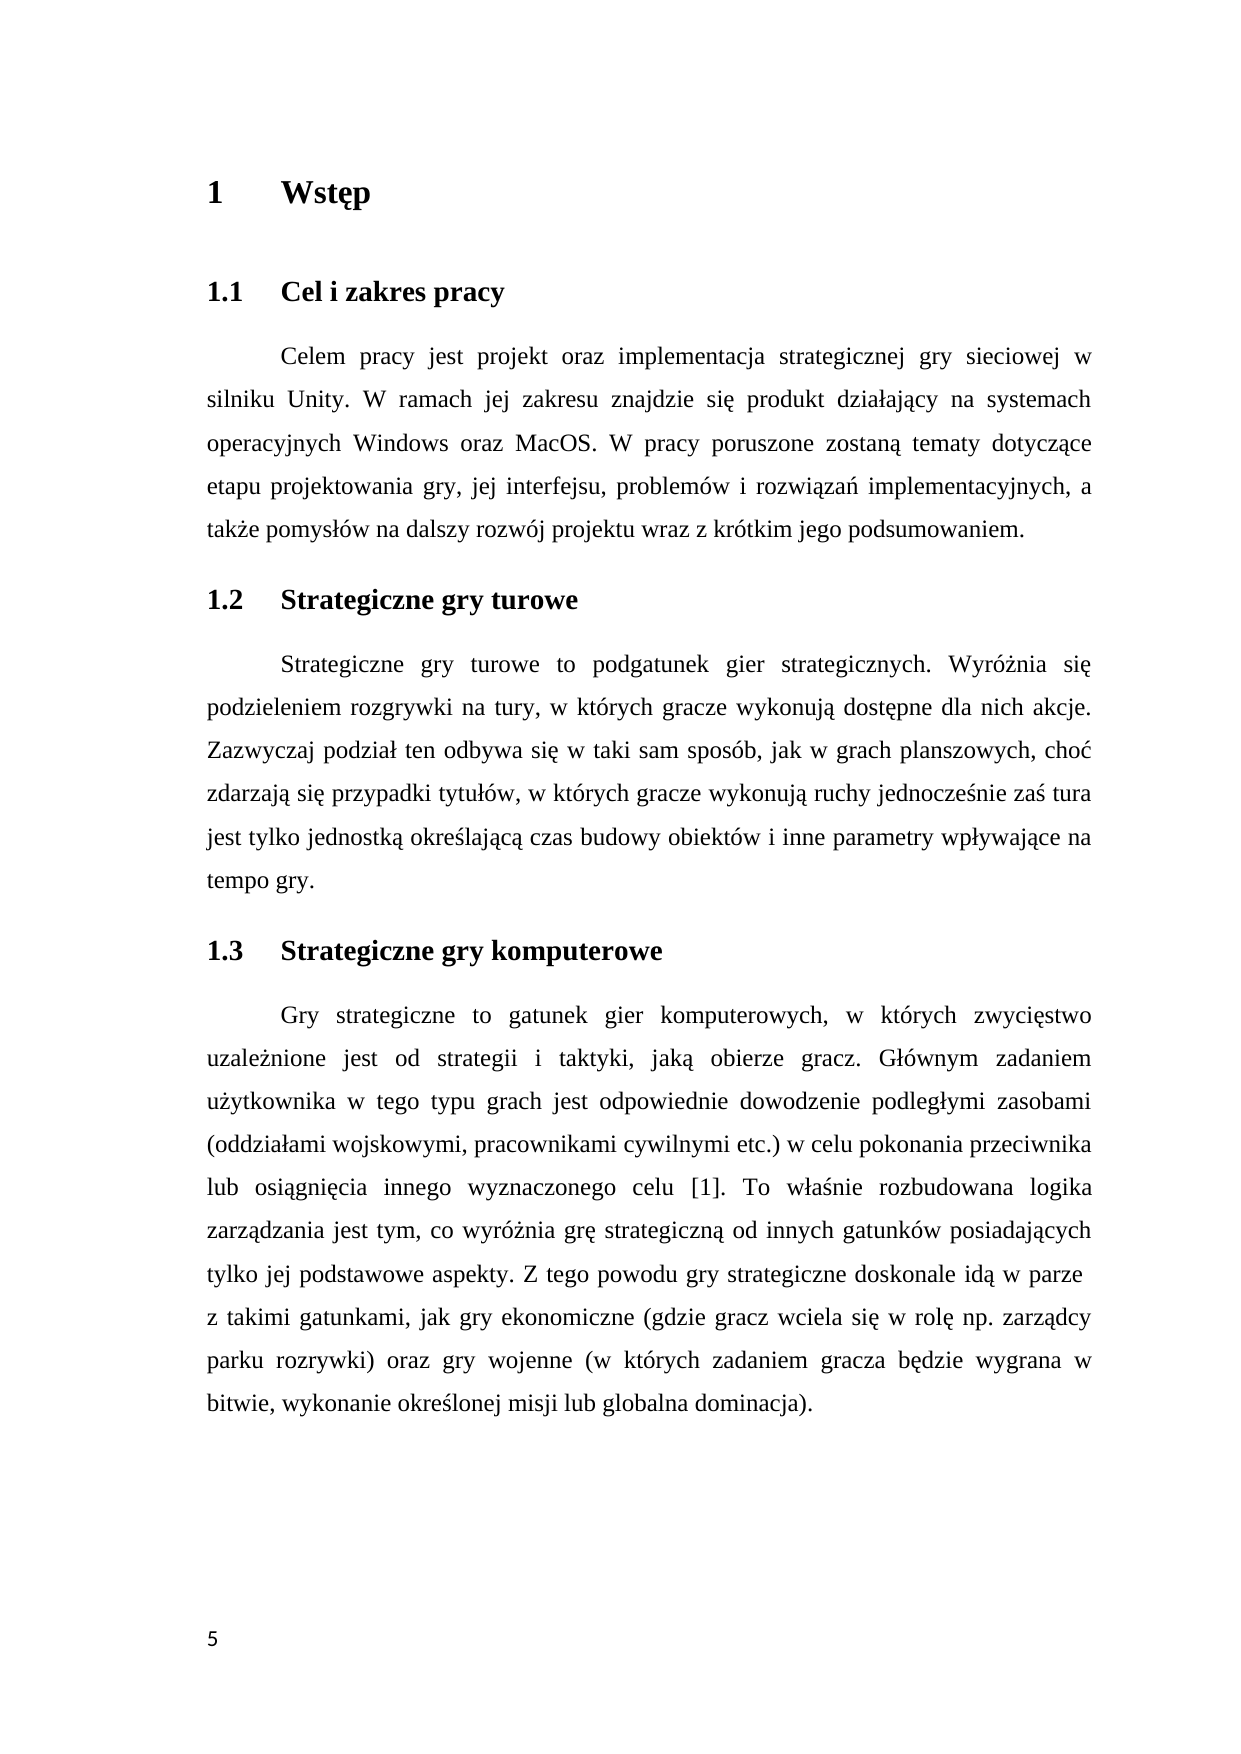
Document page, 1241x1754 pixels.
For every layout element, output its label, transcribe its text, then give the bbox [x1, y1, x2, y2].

text Strategiczne gry turowe to podgatunek gier strategicznych. Wyróżnia się podzieleniem rozgrywki na tury, w których gracze wykonują dostępne dla nich akcje. Zazwyczaj podział ten odbywa się w taki sam sposób, jak w grach planszowych, choć zdarzają się przypadki tytułów, w których gracze wykonują ruchy jednocześnie zaś tura jest tylko jednostką określającą czas budowy obiektów i inne parametry wpływające na tempo gry. [207, 649, 1093, 893]
subtitle 1.2 Strategiczne gry turowe [207, 582, 1093, 616]
subtitle 1.3 Strategiczne gry komputerowe [207, 933, 1093, 966]
text Gry strategiczne to gatunek gier komputerowych, w których zwycięstwo uzależnione jest od strategii i taktyki, jaką obierze gracz. Głównym zadaniem użytkownika w tego typu grach jest odpowiednie dowodzenie podległymi zasobami (oddziałami wojskowymi, pracownikami cywilnymi etc.) w celu pokonania przeciwnika lub osiągnięcia innego wyznaczonego celu . To właśnie rozbudowana logika zarządzania jest tym, co wyróżnia grę strategiczną od innych gatunków posiadających tylko jej podstawowe aspekty. Z tego powodu gry strategiczne doskonale idą w parze z takimi gatunkami, jak gry ekonomiczne (gdzie gracz wciela się w rolę np. zarządcy parku rozrywki) oraz gry wojenne (w których zadaniem gracza będzie wygrana w bitwie, wykonanie określonej misji lub globalna dominacja). [207, 1000, 1093, 1417]
subtitle 1 Wstęp [207, 173, 1093, 211]
subtitle 1.1 Cel i zakres pracy [207, 274, 1093, 308]
text Celem pracy jest projekt oraz implementacja strategicznej gry sieciowej w silniku Unity. W ramach jej zakresu znajdzie się produkt działający na systemach operacyjnych Windows oraz MacOS. W pracy poruszone zostaną tematy dotyczące etapu projektowania gry, jej interfejsu, problemów i rozwiązań implementacyjnych, a także pomysłów na dalszy rozwój projektu wraz z krótkim jego podsumowaniem. [207, 341, 1093, 543]
